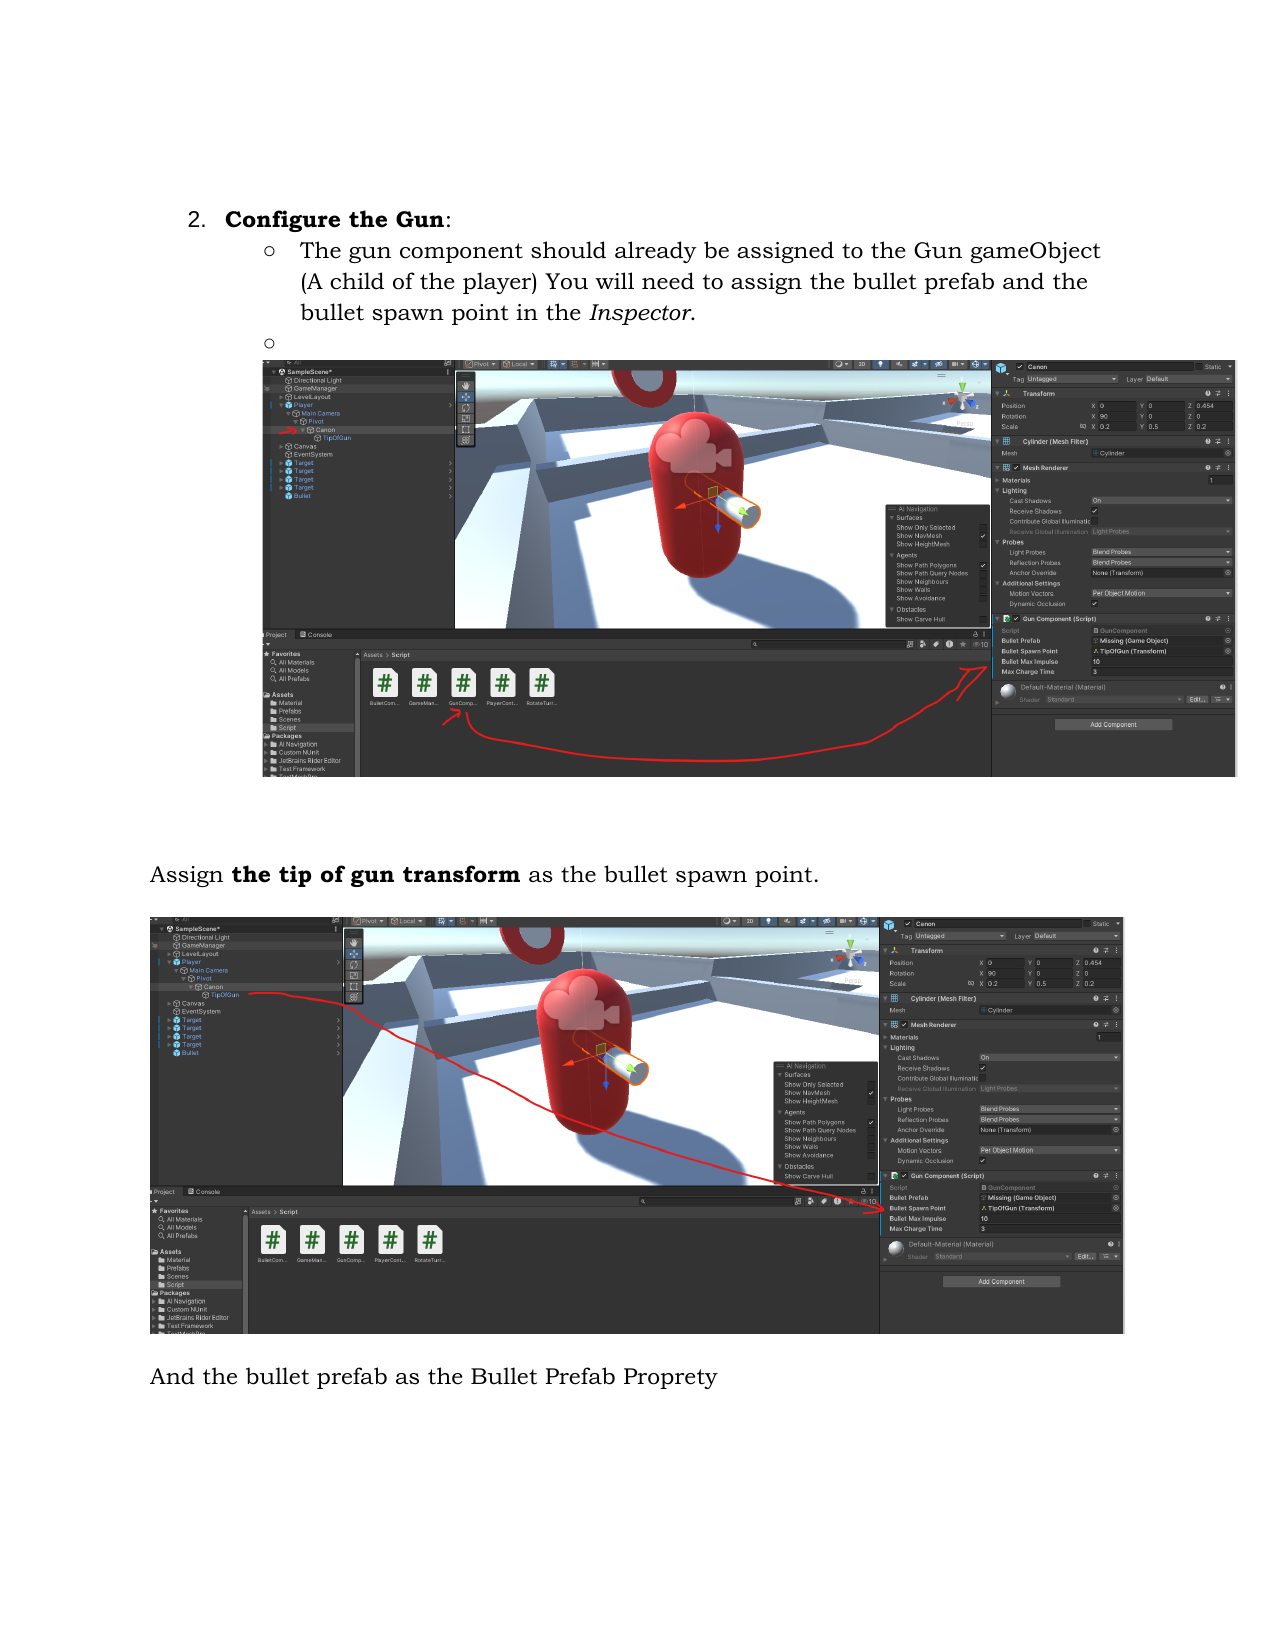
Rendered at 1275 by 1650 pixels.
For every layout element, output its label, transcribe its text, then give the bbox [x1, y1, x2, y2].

text And the bullet prefab as the Bullet Prefab Proprety [150, 1363, 1125, 1389]
picture [150, 917, 1125, 1334]
text Assign the tip of gun transform as the bullet spawn point. [150, 861, 1125, 888]
picture [262, 360, 1238, 777]
list The gun component should already be assigned to the Gun gameObject (A child of the player) You will need to assign the bullet prefab and the bullet spawn point in the Inspector. [262, 237, 1125, 325]
list Configure the Gun: [187, 206, 1125, 233]
